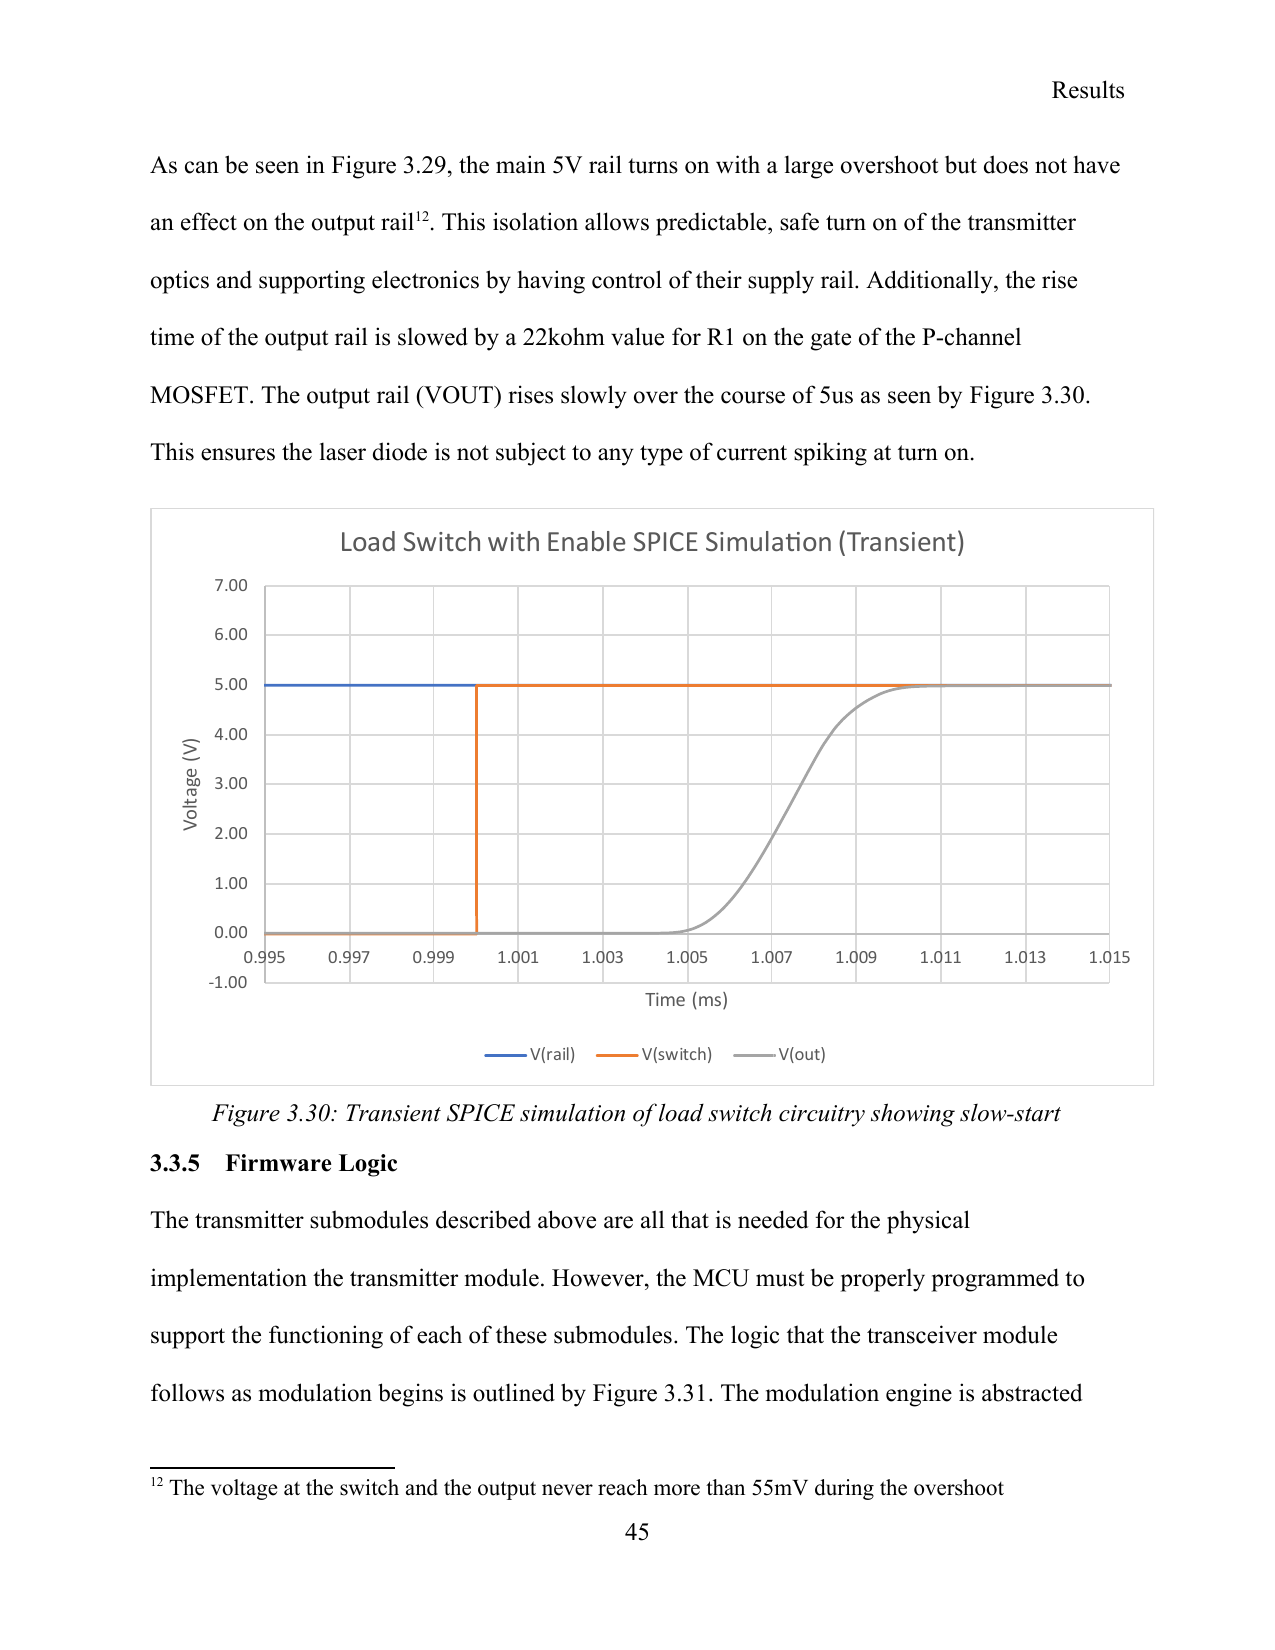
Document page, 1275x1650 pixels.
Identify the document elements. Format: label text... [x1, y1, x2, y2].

subtitle Firmware Logic [150, 1148, 1125, 1176]
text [150, 1205, 1125, 1406]
